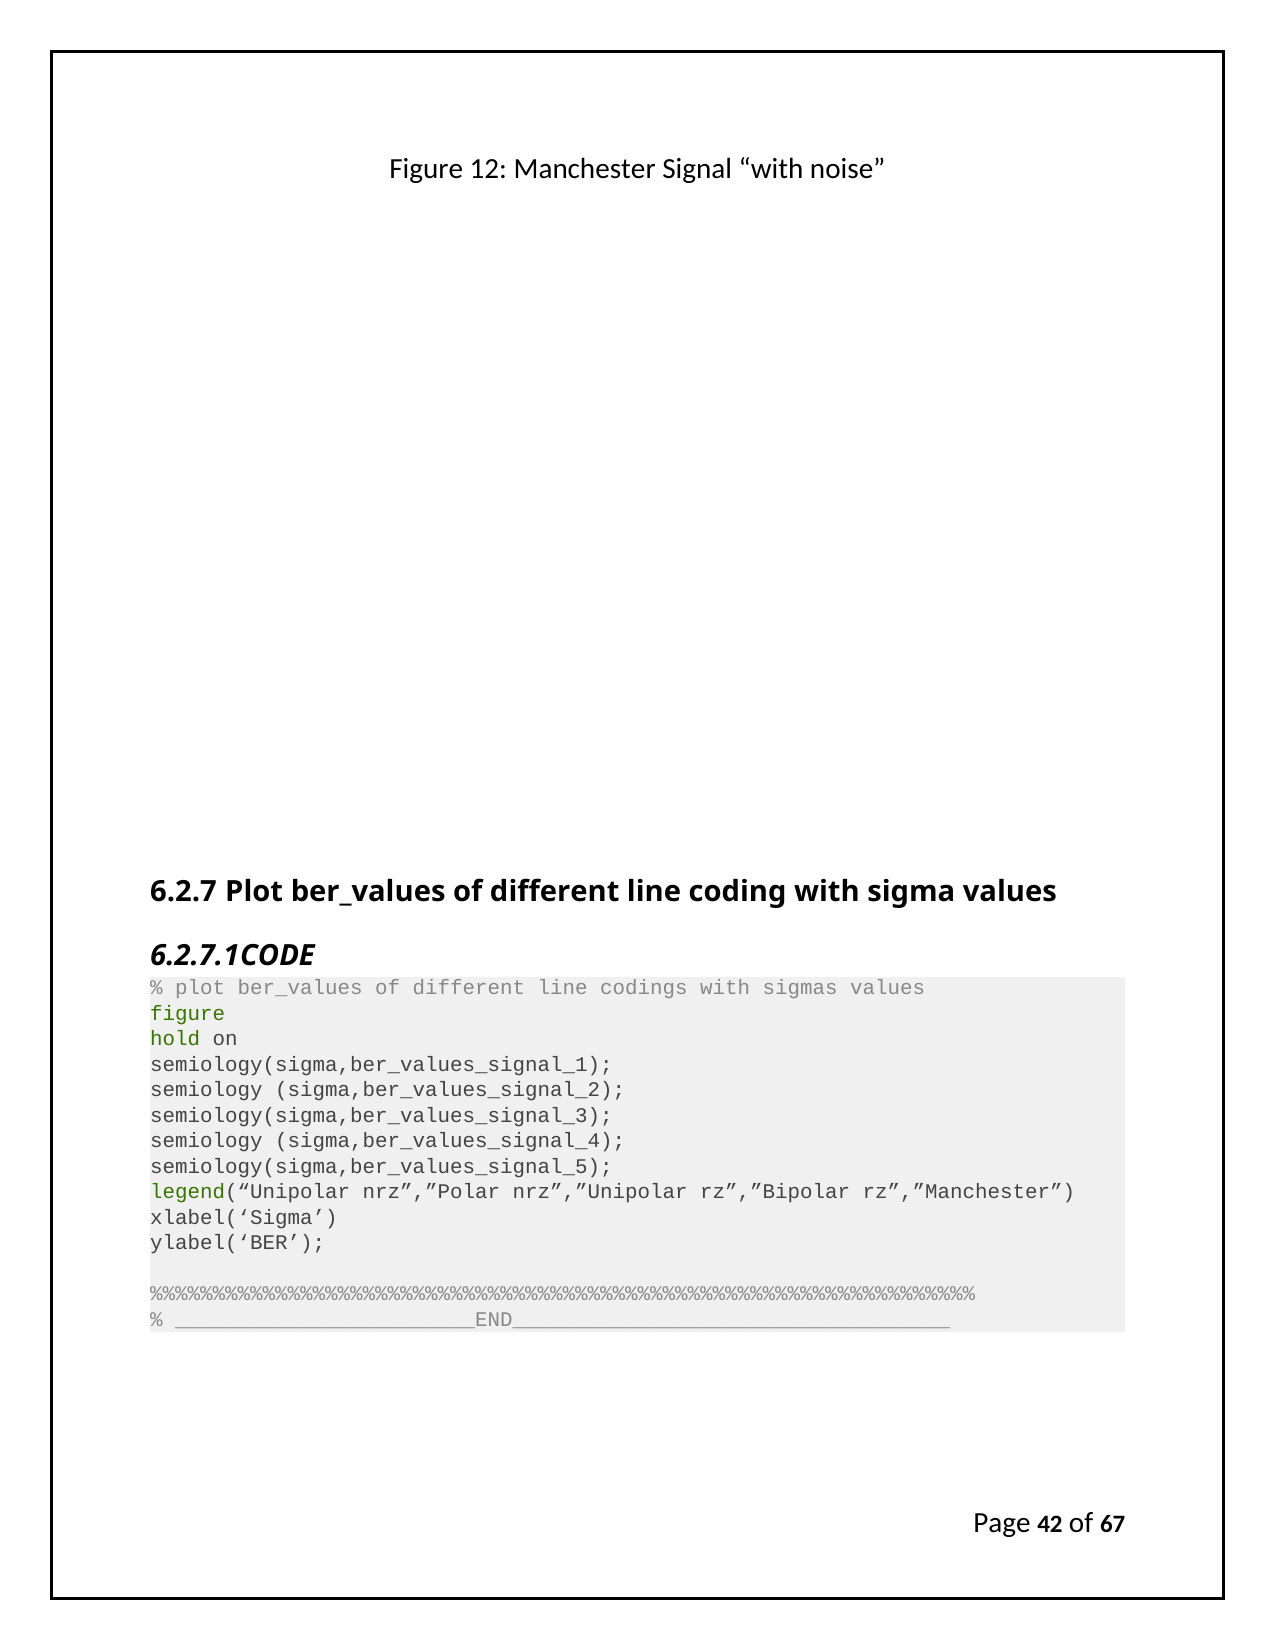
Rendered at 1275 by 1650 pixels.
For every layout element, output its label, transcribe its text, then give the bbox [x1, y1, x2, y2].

subtitle Plot ber_values of different line coding with sigma values [150, 871, 1125, 910]
subtitle CODE [150, 934, 1125, 974]
text % plot ber_values of different line codings with sigmas values figure hold on semiology(sigma,ber_values_signal_1); semiology (sigma,ber_values_signal_2); semiology(sigma,ber_values_signal_3); semiology (sigma,ber_values_signal_4); semiology(sigma,ber_values_signal_5); legend(“Unipolar nrz”,”Polar nrz”,”Unipolar rz”,”Bipolar rz”,”Manchester”) xlabel(‘Sigma’) ylabel(‘BER’); %%%%%%%%%%%%%%%%%%%%%%%%%%%%%%%%%%%%%%%%%%%%%%%%%%%%%%%%%%%%%%%%%% % ________________________END___________________________________ [150, 977, 1125, 1332]
text Figure 12: Manchester Signal “with noise” [150, 150, 1125, 186]
